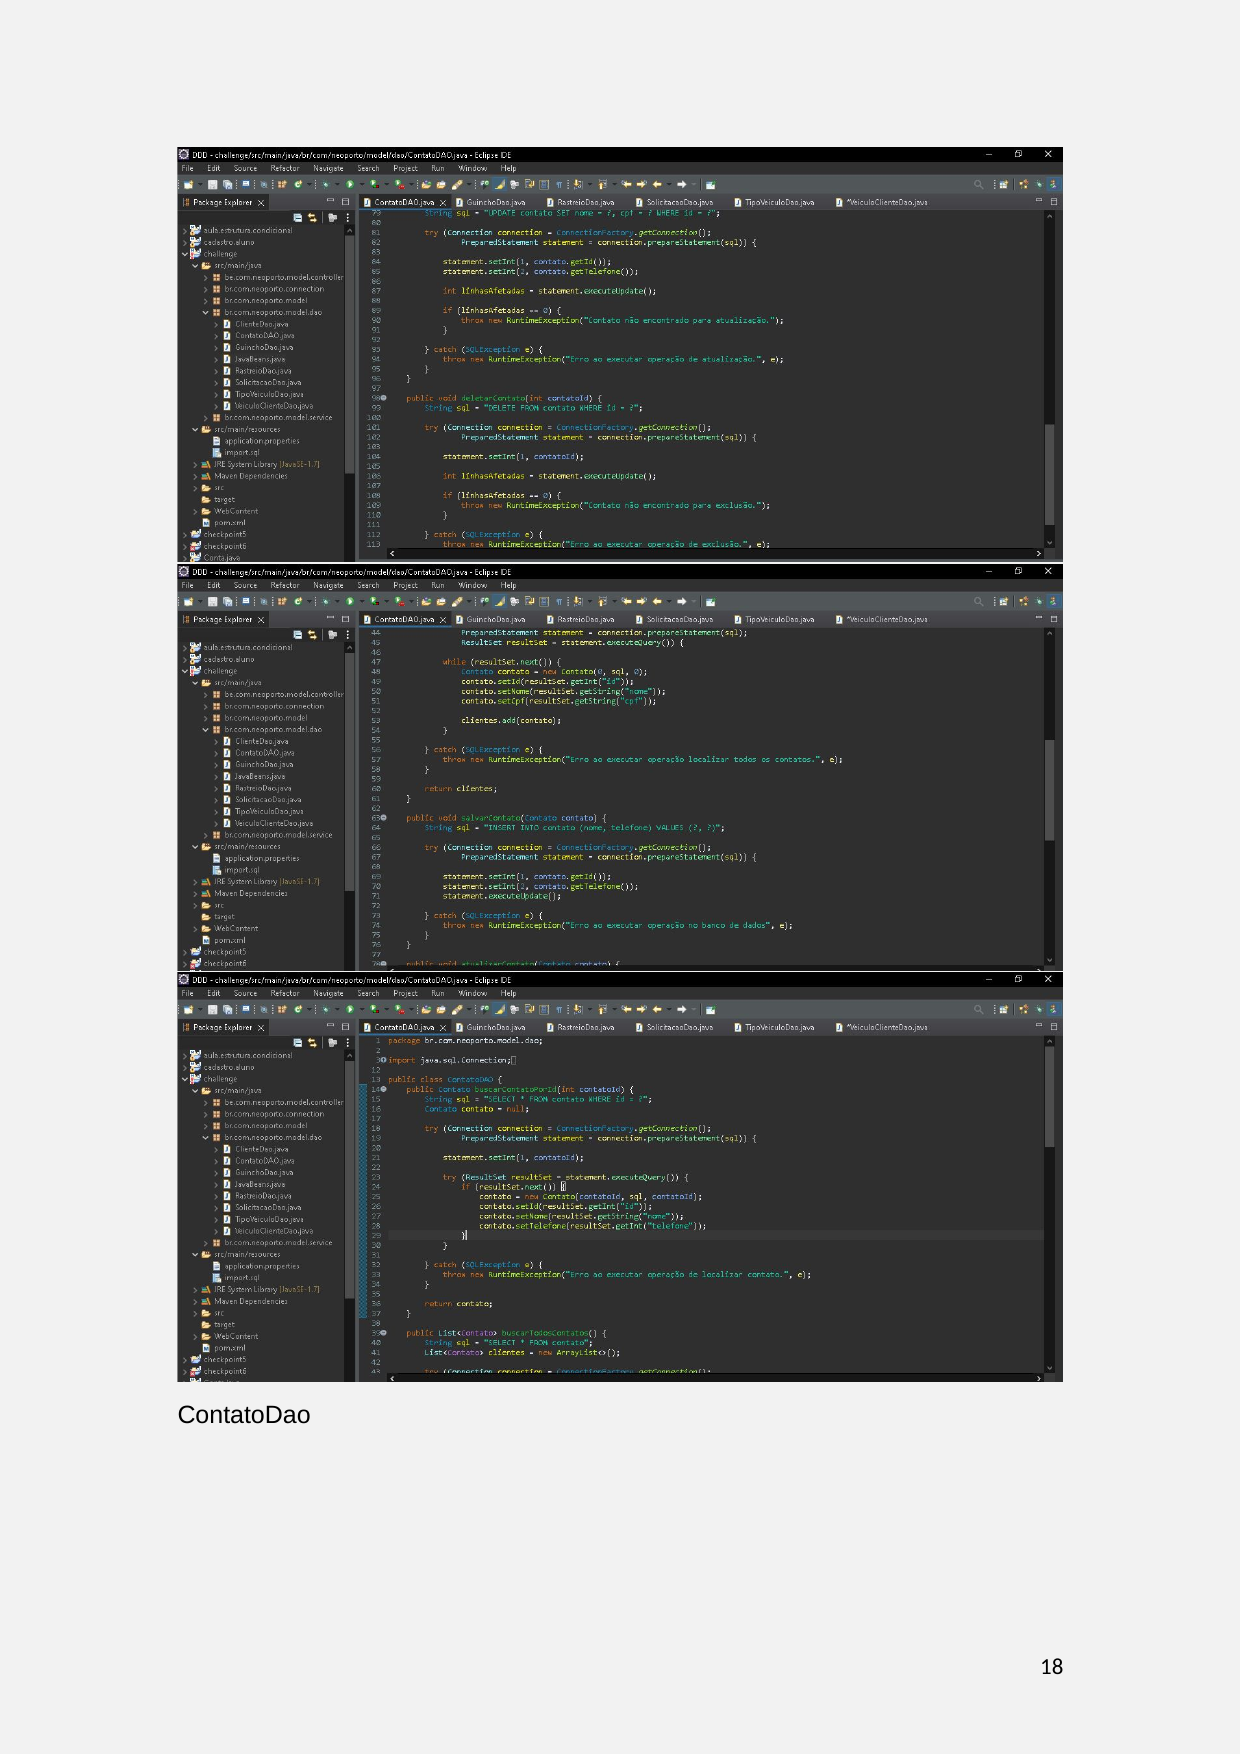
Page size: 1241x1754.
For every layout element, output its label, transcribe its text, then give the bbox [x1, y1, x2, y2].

picture [177, 564, 1063, 971]
picture [177, 972, 1063, 1382]
picture [177, 147, 1063, 562]
text ContatoDao [177, 1400, 1063, 1429]
